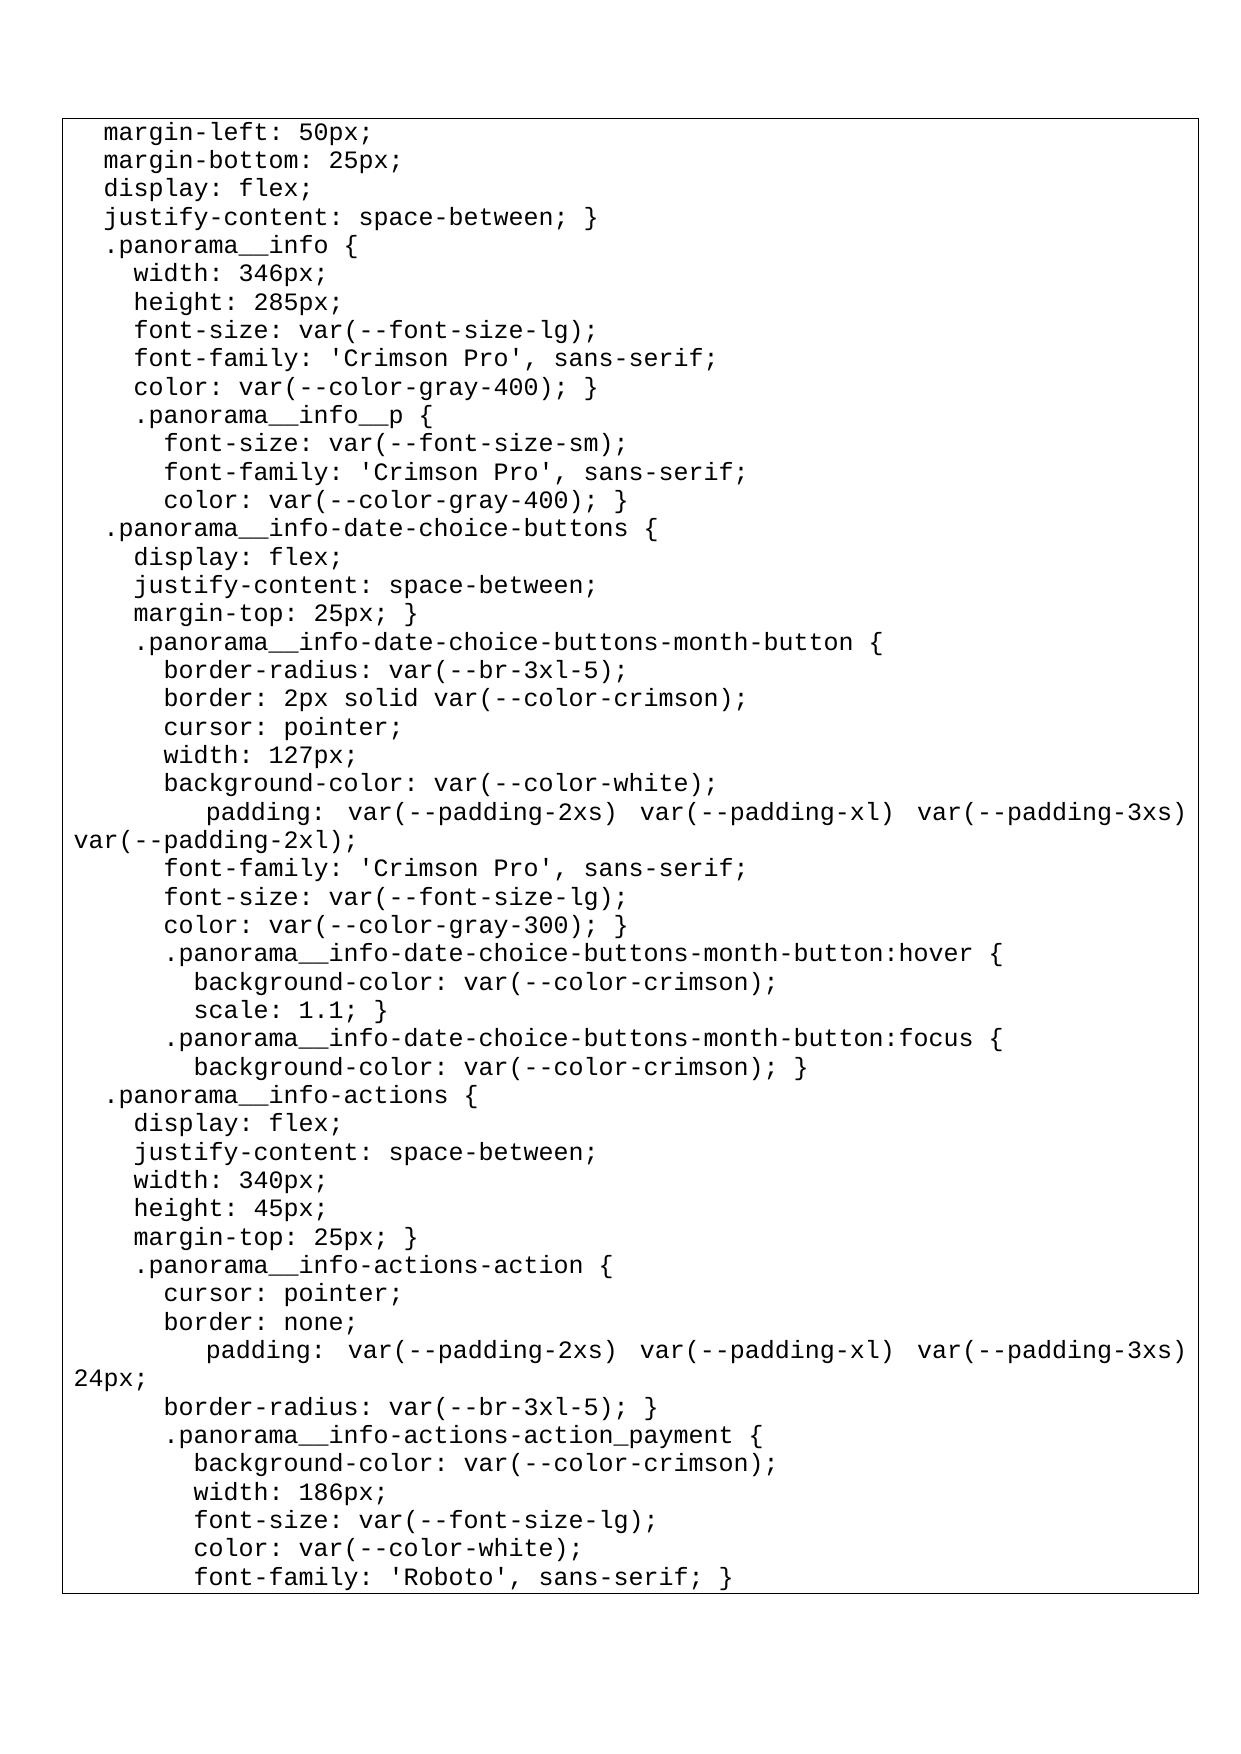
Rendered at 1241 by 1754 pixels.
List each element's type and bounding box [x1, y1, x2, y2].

table_header [63, 119, 1198, 1592]
